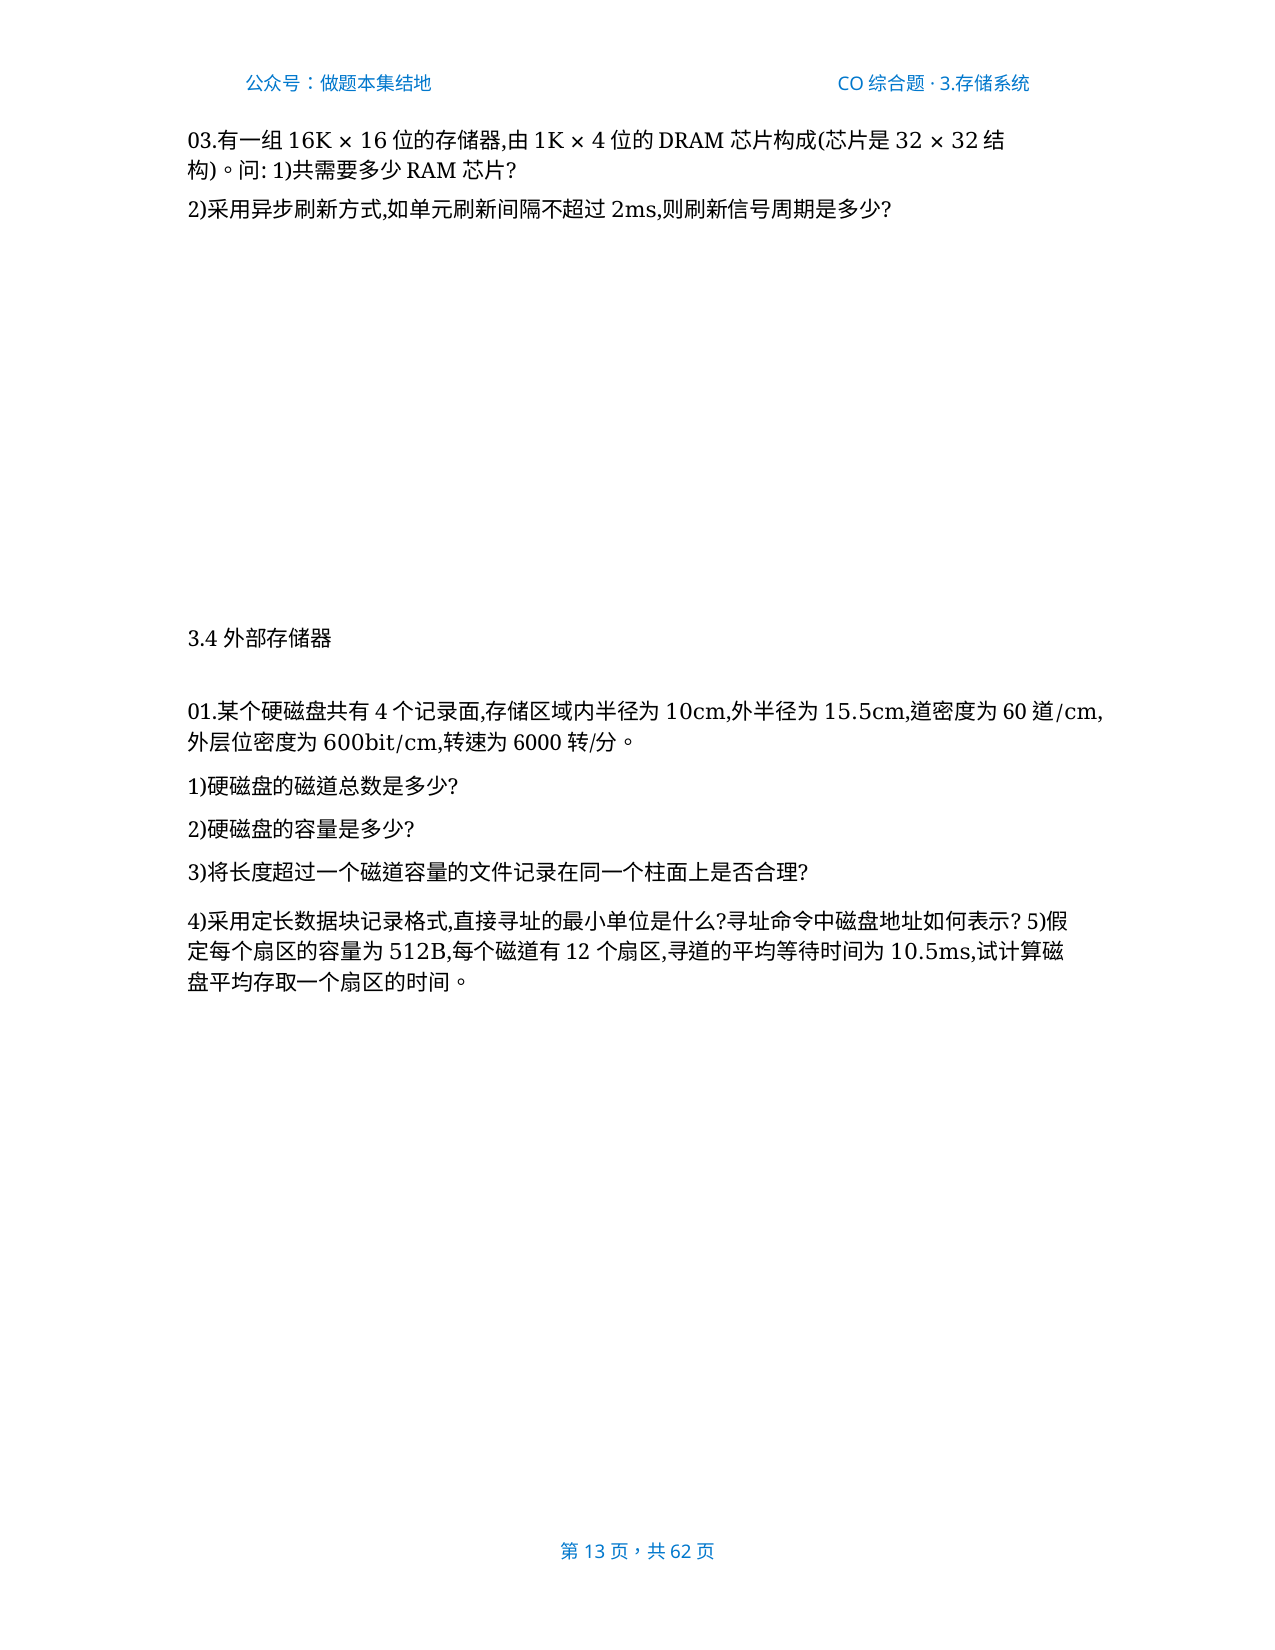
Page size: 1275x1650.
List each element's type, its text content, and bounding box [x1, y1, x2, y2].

text 3)将长度超过一个磁道容量的文件记录在同一个柱面上是否合理? [187, 862, 1125, 885]
text 03.有一组16K × 16位的存储器,由1K × 4位的DRAM 芯片构成(芯片是32 × 32结构)。问: 1)共需要多少RAM 芯片? [187, 125, 1050, 185]
text 4)采用定长数据块记录格式,直接寻址的最小单位是什么?寻址命令中磁盘地址如何表示? 5)假定每个扇区的容量为512B,每个磁道有12 个扇区,寻道的平均等待时间为10.5ms,试计算磁盘平均存取一个扇区的时间。 [187, 906, 1080, 996]
text 3.4 外部存储器 [187, 628, 1125, 651]
text 公众号：做题本集结地 CO 综合题 · 3.存储系统 [150, 76, 1125, 94]
text 01.某个硬磁盘共有4 个记录面,存储区域内半径为10cm,外半径为15.5cm,道密度为60 道/cm,外层位密度为600bit/cm,转速为6000 转/分。 [187, 696, 1110, 756]
text 2)采用异步刷新方式,如单元刷新间隔不超过2ms,则刷新信号周期是多少? [187, 206, 1125, 221]
text 第 13 页，共62 页 [150, 1544, 1125, 1562]
text 2)硬磁盘的容量是多少? [187, 819, 1125, 842]
text 1)硬磁盘的磁道总数是多少? [187, 776, 1125, 799]
